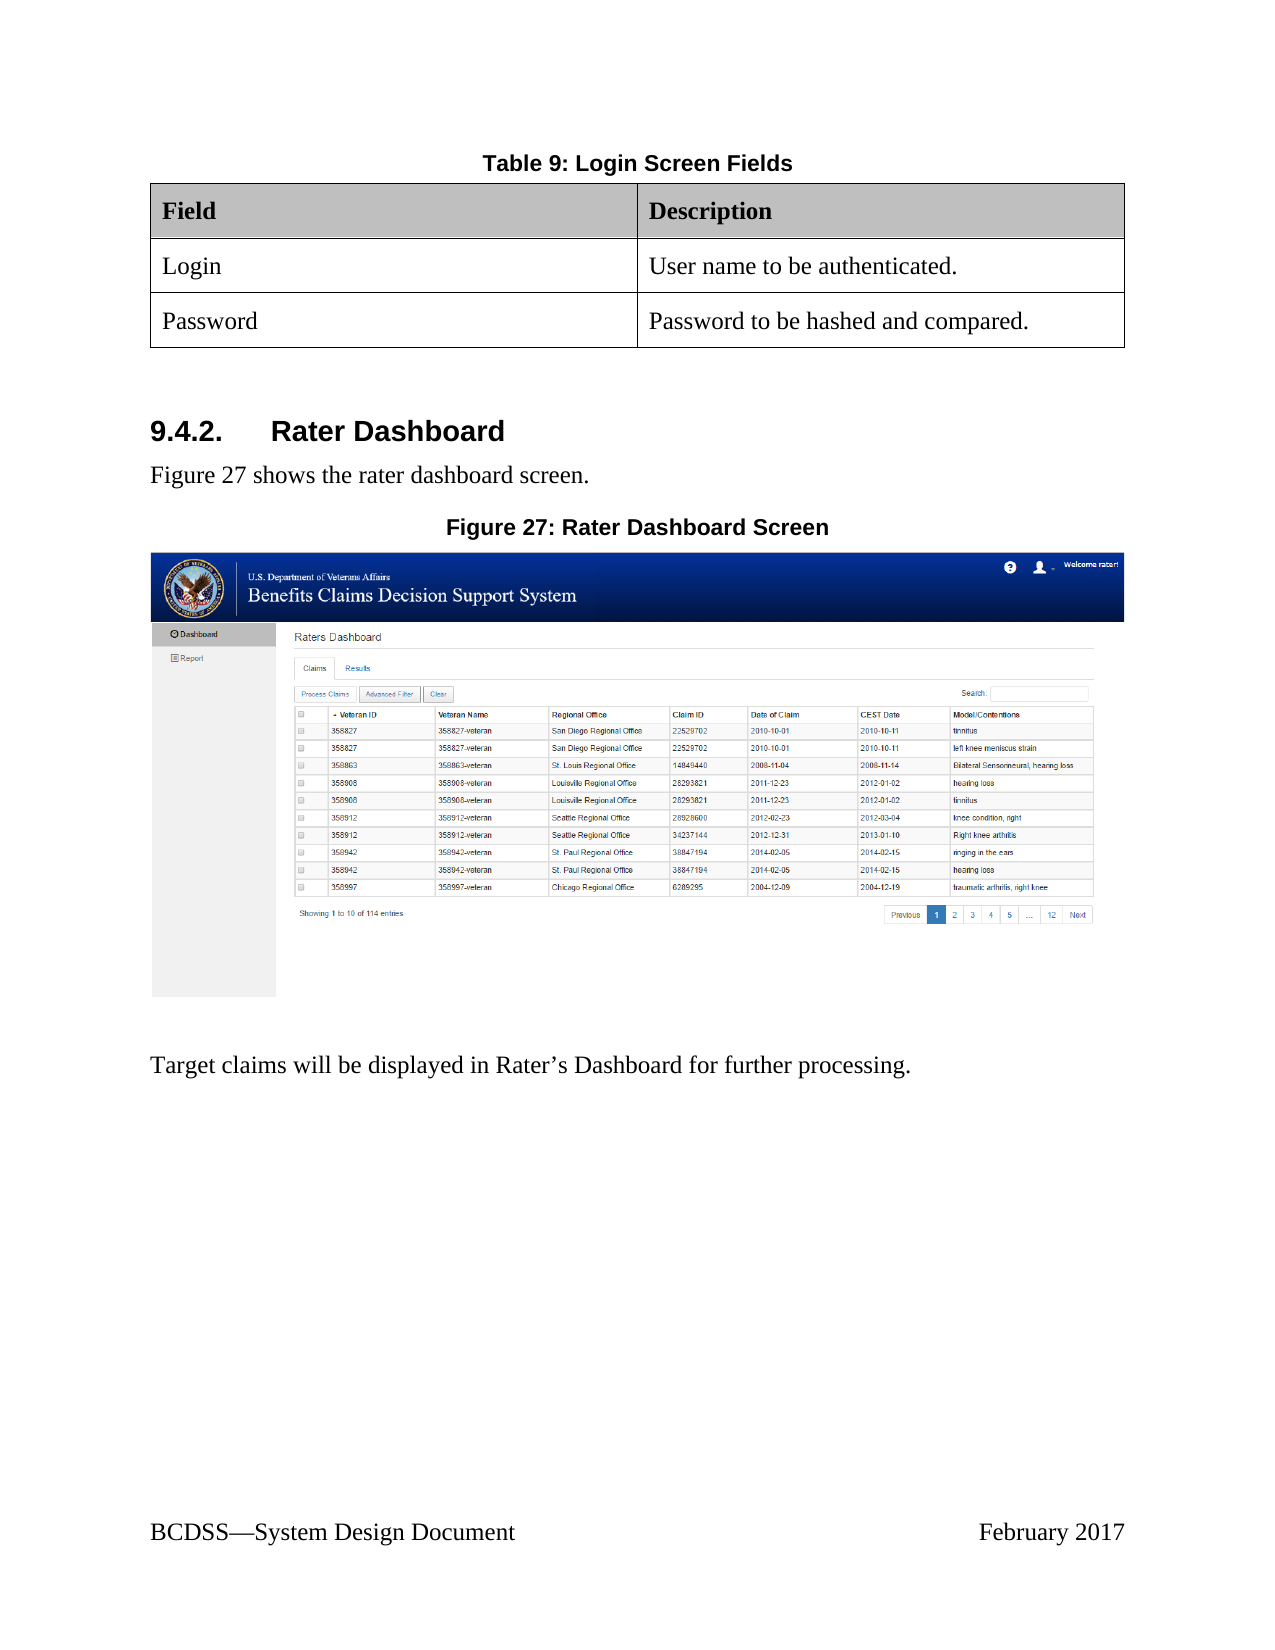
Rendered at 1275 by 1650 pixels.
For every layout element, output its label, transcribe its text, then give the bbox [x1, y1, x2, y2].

text Target claims will be displayed in Rater’s Dashboard for further processing. [150, 1050, 1125, 1079]
table_cell Password [151, 293, 637, 347]
table_cell Password to be hashed and compared. [638, 293, 1124, 347]
table_cell User name to be authenticated. [638, 239, 1124, 292]
text Figure 27 shows the rater dashboard screen. [150, 460, 1125, 489]
table_header Description [638, 184, 1124, 237]
text Figure 27: Rater Dashboard Screen [150, 514, 1125, 540]
table_header Field [151, 184, 637, 237]
picture [150, 552, 1125, 997]
subtitle Rater Dashboard [150, 414, 1125, 448]
text Table 9: Login Screen Fields [150, 150, 1125, 176]
table_cell Login [151, 239, 637, 292]
